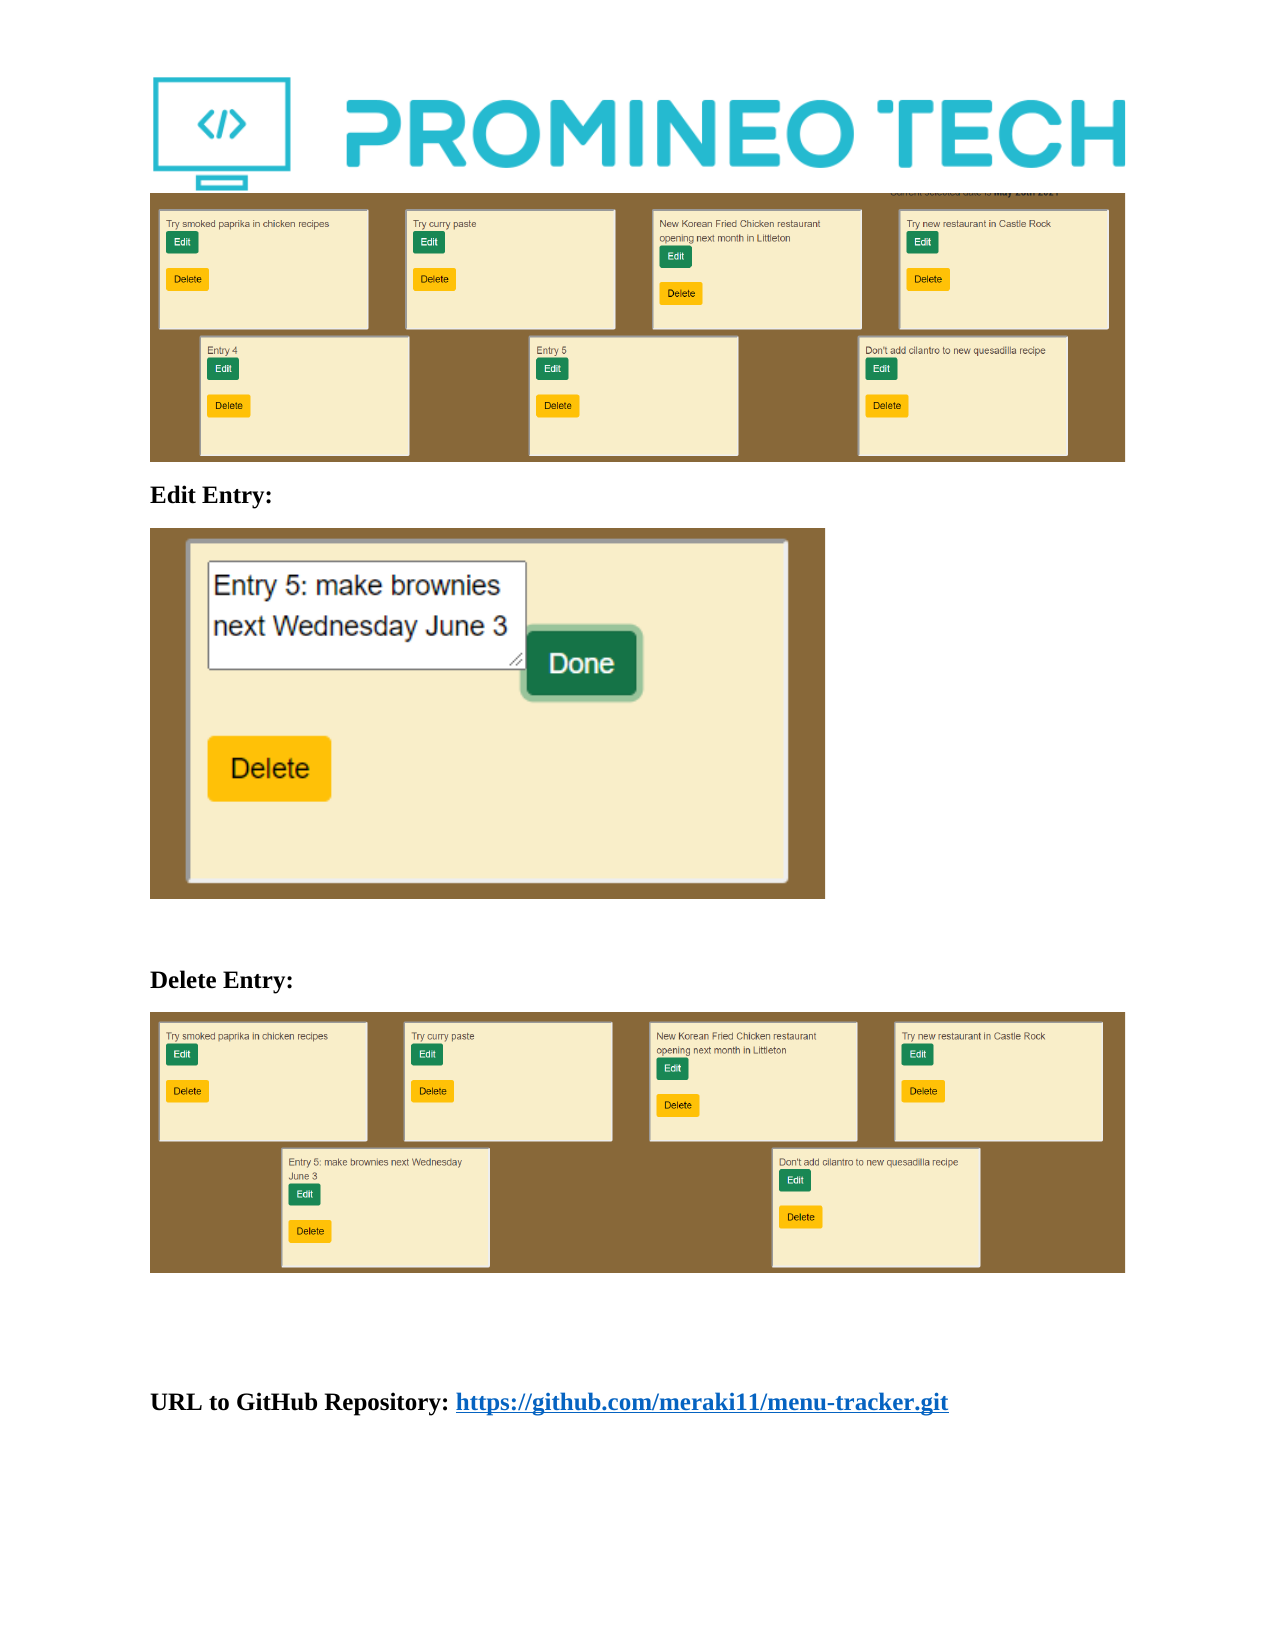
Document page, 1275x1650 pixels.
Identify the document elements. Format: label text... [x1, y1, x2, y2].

picture [150, 528, 826, 899]
text URL to GitHub Repository: https://github.com/meraki11/menu-tracker.git [150, 1387, 1125, 1416]
text Delete Entry: [150, 965, 1125, 994]
picture [150, 75, 1125, 462]
picture [150, 1012, 1125, 1273]
text Edit Entry: [150, 480, 1125, 509]
